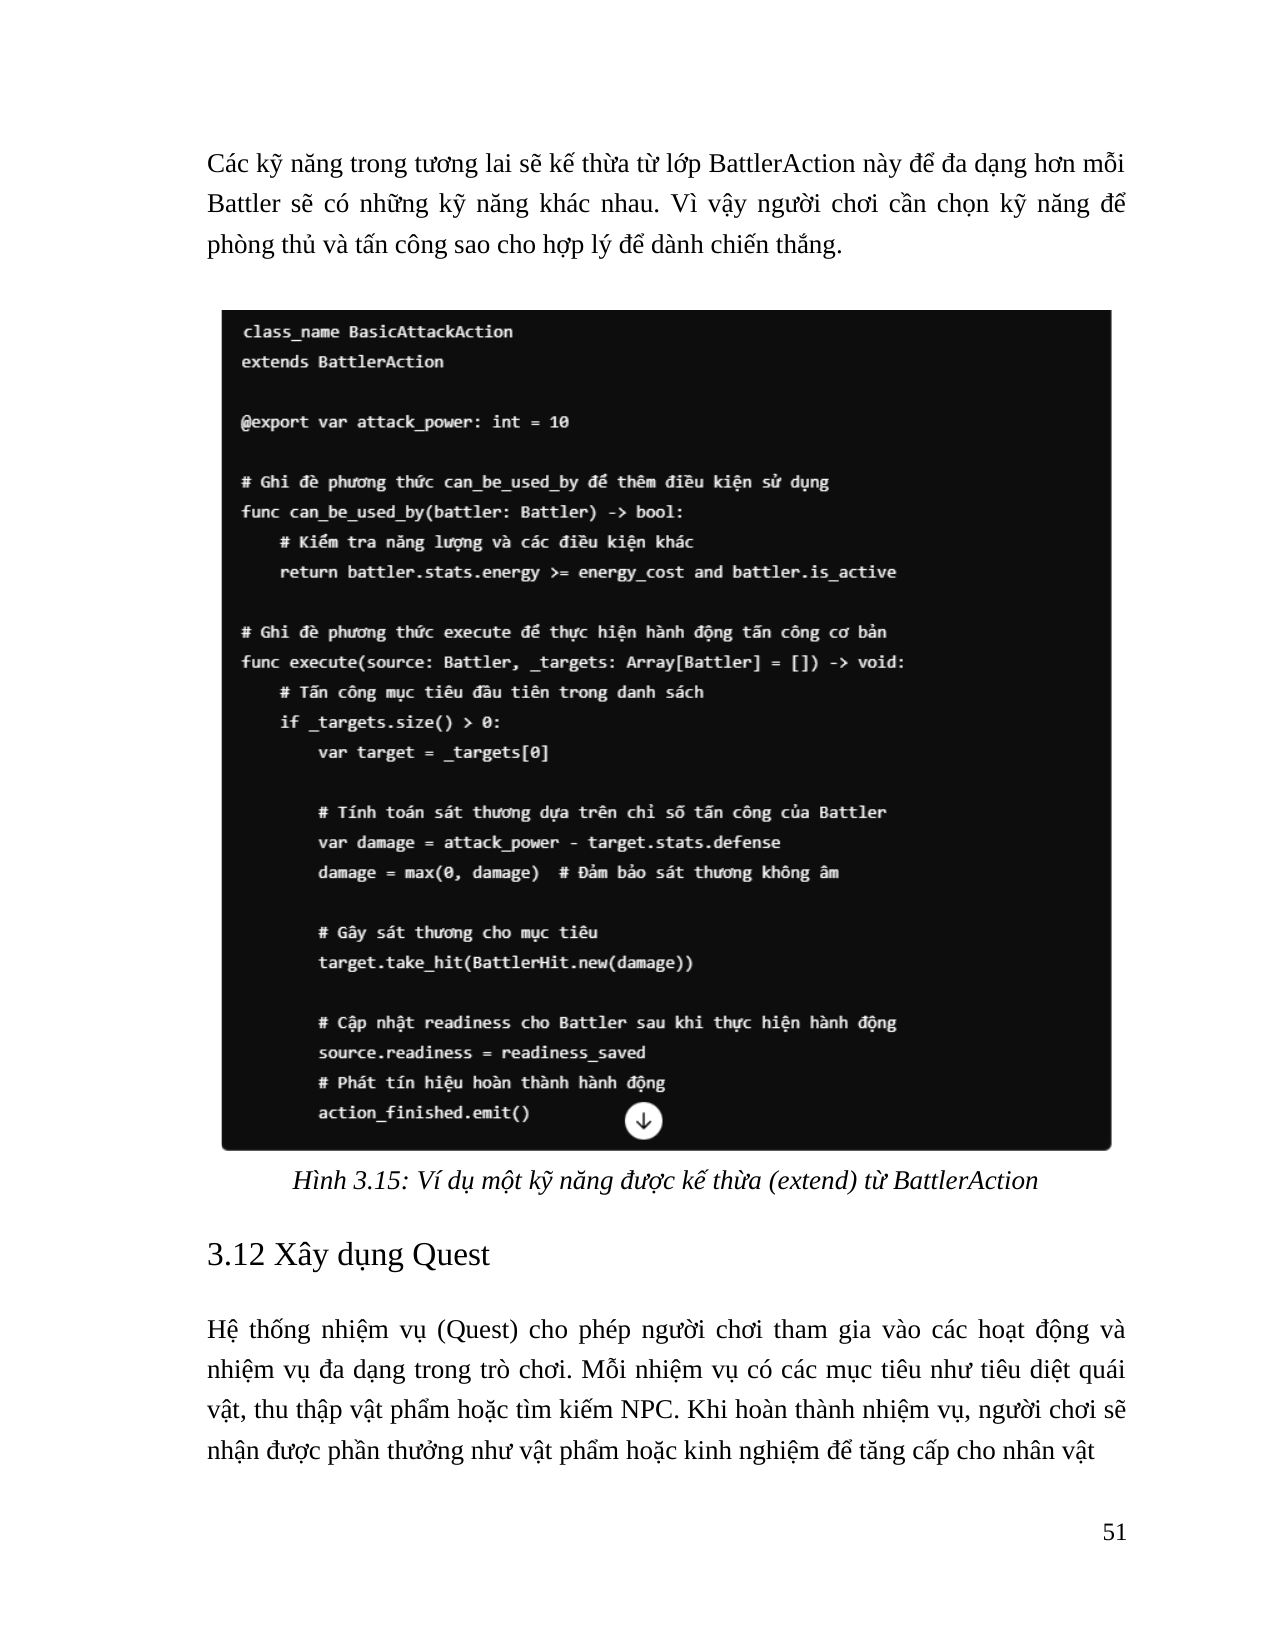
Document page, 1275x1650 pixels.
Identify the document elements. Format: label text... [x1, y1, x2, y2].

text Hệ thống nhiệm vụ (Quest) cho phép người chơi tham gia vào các hoạt động và nhiệm vụ đa dạng trong trò chơi. Mỗi nhiệm vụ có các mục tiêu như tiêu diệt quái vật, thu thập vật phẩm hoặc tìm kiếm NPC. Khi hoàn thành nhiệm vụ, người chơi sẽ nhận được phần thưởng như vật phẩm hoặc kinh nghiệm để tăng cấp cho nhân vật [207, 1313, 1127, 1465]
text Các kỹ năng trong tương lai sẽ kế thừa từ lớp BattlerAction này để đa dạng hơn mỗi Battler sẽ có những kỹ năng khác nhau. Vì vậy người chơi cần chọn kỹ năng để phòng thủ và tấn công sao cho hợp lý để dành chiến thắng. [207, 147, 1127, 259]
subtitle 3.12 Xây dụng Quest [207, 1234, 1127, 1272]
text Hình 3.15: Ví dụ một kỹ năng được kế thừa (extend) từ BattlerAction [207, 1164, 1127, 1195]
picture [221, 310, 1113, 1156]
